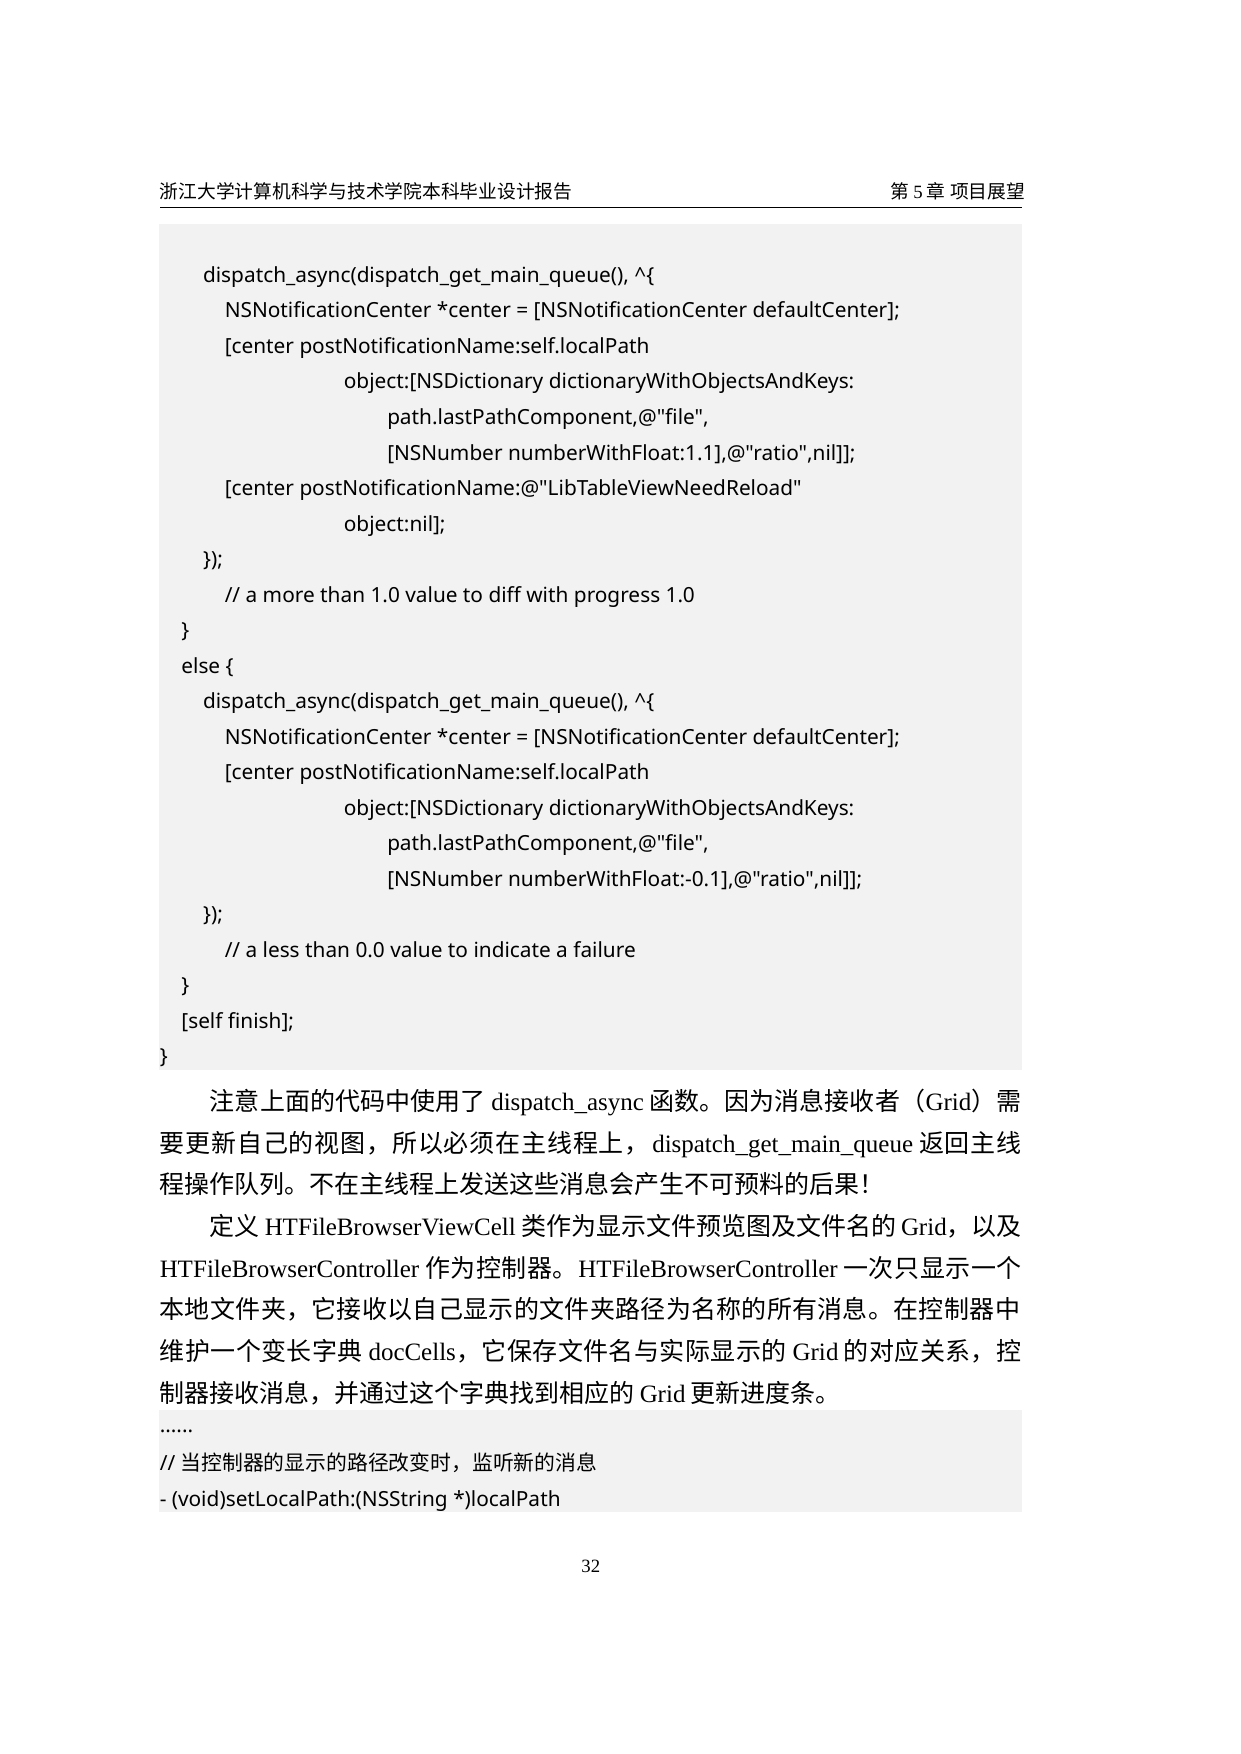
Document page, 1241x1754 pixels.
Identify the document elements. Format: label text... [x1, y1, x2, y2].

text NSNotificationCenter *center = [NSNotificationCenter defaultCenter]; [159, 296, 1022, 324]
text [NSNumber numberWithFloat:1.1],@"ratio",nil]]; [159, 438, 1022, 466]
text [center postNotificationName:@"LibTableViewNeedReload" [159, 473, 1022, 502]
text // a more than 1.0 value to diff with progress 1.0 [159, 580, 1022, 608]
text [center postNotificationName:self.localPath [159, 331, 1022, 359]
text 注意上面的代码中使用了dispatch_async函数。因为消息接收者（Grid）需要更新自己的视图，所以必须在主线程上，dispatch_get_main_queue返回主线程操作队列。不在主线程上发送这些消息会产生不可预料的后果！ [159, 1077, 1022, 1202]
text [self finish]; [159, 1006, 1022, 1034]
text [center postNotificationName:self.localPath [159, 757, 1022, 786]
text NSNotificationCenter *center = [NSNotificationCenter defaultCenter]; [159, 722, 1022, 750]
text } [159, 615, 1022, 644]
text - (void)setLocalPath:(NSString *)localPath [159, 1484, 1022, 1512]
text path.lastPathComponent,@"file", [159, 828, 1022, 857]
text [NSNumber numberWithFloat:-0.1],@"ratio",nil]]; [159, 864, 1022, 892]
text dispatch_async(dispatch_get_main_queue(), ^{ [159, 260, 1022, 288]
text object:[NSDictionary dictionaryWithObjectsAndKeys: [159, 367, 1022, 395]
text }); [159, 544, 1022, 573]
text 定义HTFileBrowserViewCell类作为显示文件预览图及文件名的Grid，以及HTFileBrowserController作为控制器。HTFileBrowserController一次只显示一个本地文件夹，它接收以自己显示的文件夹路径为名称的所有消息。在控制器中维护一个变长字典docCells，它保存文件名与实际显示的Grid的对应关系，控制器接收消息，并通过这个字典找到相应的Grid更新进度条。 [159, 1202, 1022, 1410]
text // a less than 0.0 value to indicate a failure [159, 935, 1022, 963]
text // 当控制器的显示的路径改变时，监听新的消息 [159, 1446, 1022, 1476]
text }); [159, 899, 1022, 928]
text object:nil]; [159, 509, 1022, 537]
text dispatch_async(dispatch_get_main_queue(), ^{ [159, 686, 1022, 715]
text ...... [159, 1410, 1022, 1439]
text } [159, 1041, 1022, 1070]
text path.lastPathComponent,@"file", [159, 402, 1022, 431]
text object:[NSDictionary dictionaryWithObjectsAndKeys: [159, 793, 1022, 821]
text } [159, 970, 1022, 999]
text else { [159, 651, 1022, 679]
